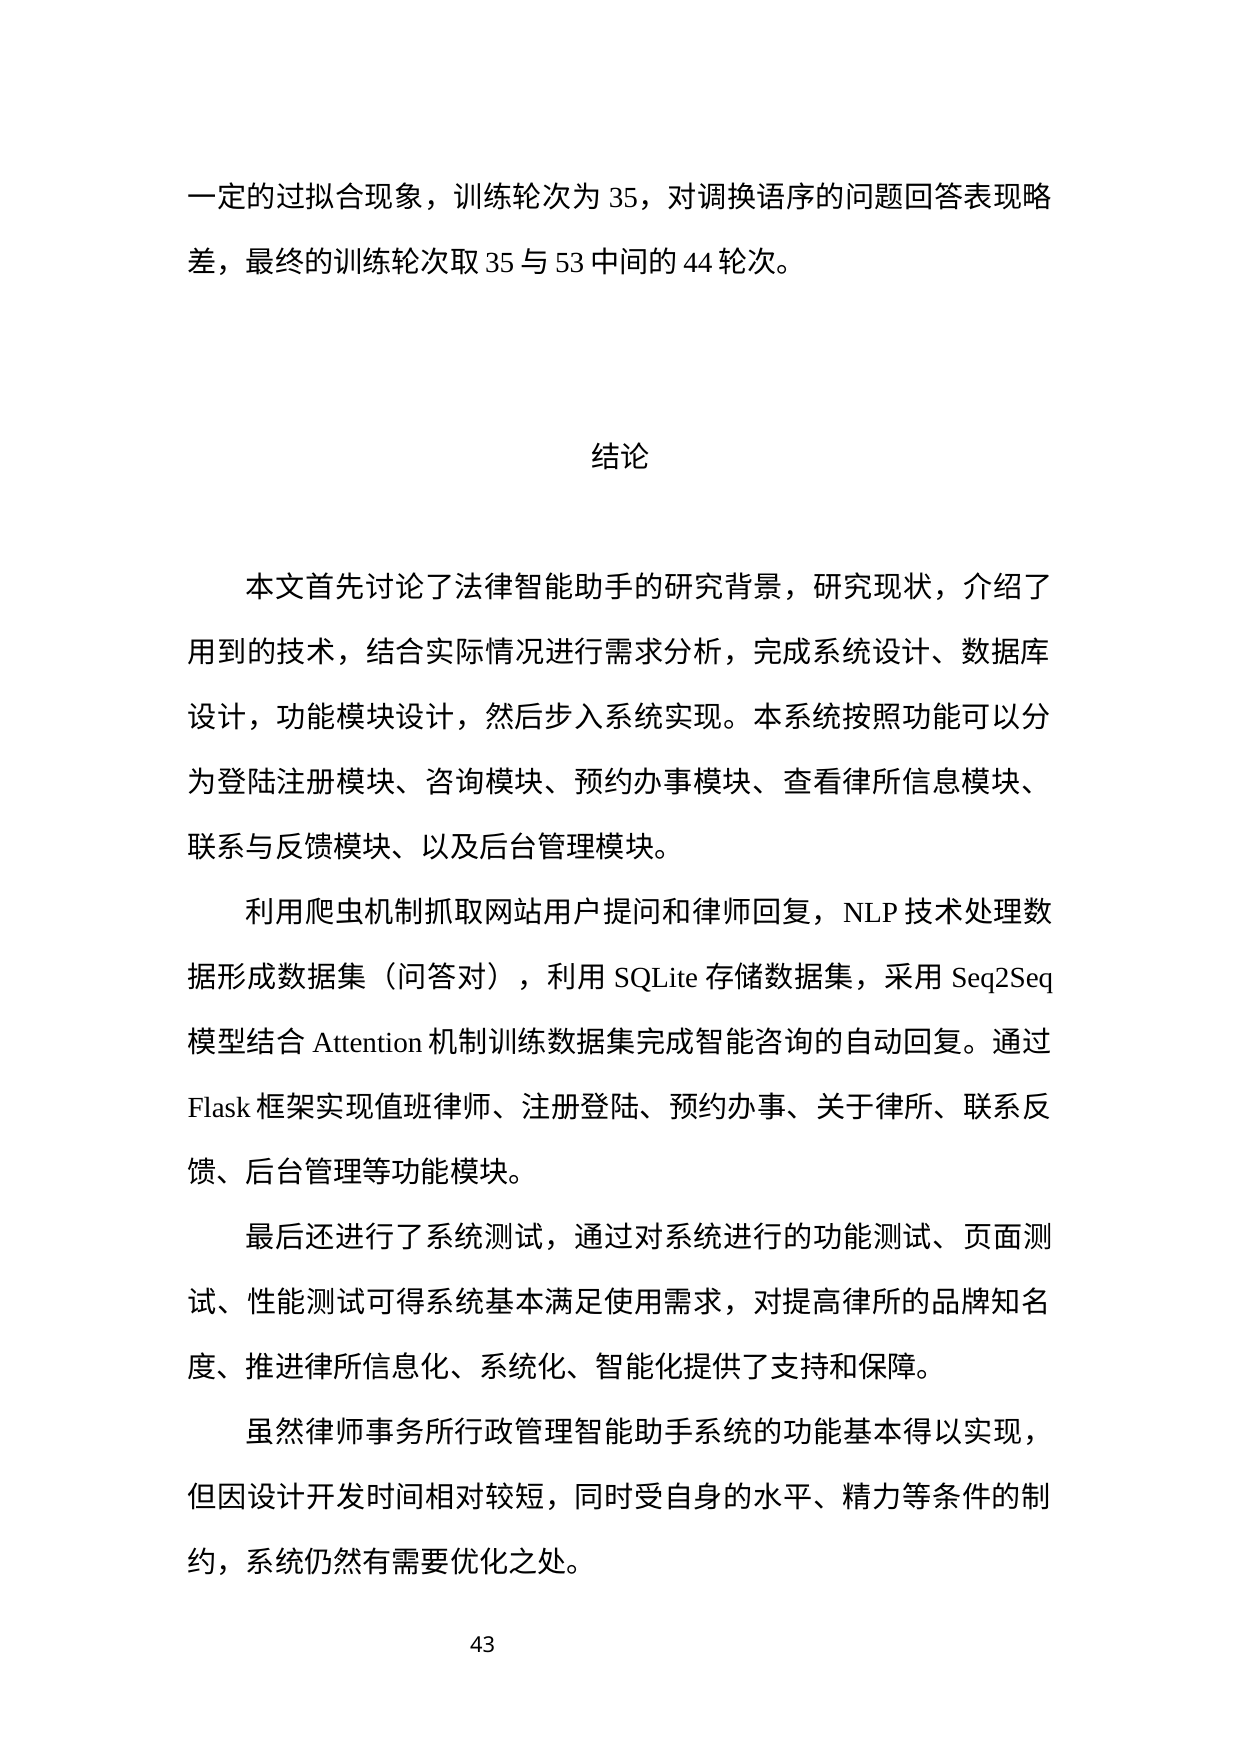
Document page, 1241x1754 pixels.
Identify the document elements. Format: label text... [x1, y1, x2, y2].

text 虽然律师事务所行政管理智能助手系统的功能基本得以实现，但因设计开发时间相对较短，同时受自身的水平、精力等条件的制约，系统仍然有需要优化之处。 [187, 1397, 1053, 1592]
text 本文首先讨论了法律智能助手的研究背景，研究现状，介绍了用到的技术，结合实际情况进行需求分析，完成系统设计、数据库设计，功能模块设计，然后步入系统实现。本系统按照功能可以分为登陆注册模块、咨询模块、预约办事模块、查看律所信息模块、联系与反馈模块、以及后台管理模块。 [187, 552, 1053, 877]
text 利用爬虫机制抓取网站用户提问和律师回复，NLP技术处理数据形成数据集（问答对），利用SQLite存储数据集，采用Seq2Seq模型结合Attention机制训练数据集完成智能咨询的自动回复。通过Flask框架实现值班律师、注册登陆、预约办事、关于律所、联系反馈、后台管理等功能模块。 [187, 877, 1053, 1202]
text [187, 162, 1053, 292]
text 最后还进行了系统测试，通过对系统进行的功能测试、页面测试、性能测试可得系统基本满足使用需求，对提高律所的品牌知名度、推进律所信息化、系统化、智能化提供了支持和保障。 [187, 1202, 1053, 1397]
text 结论 [187, 422, 1053, 487]
